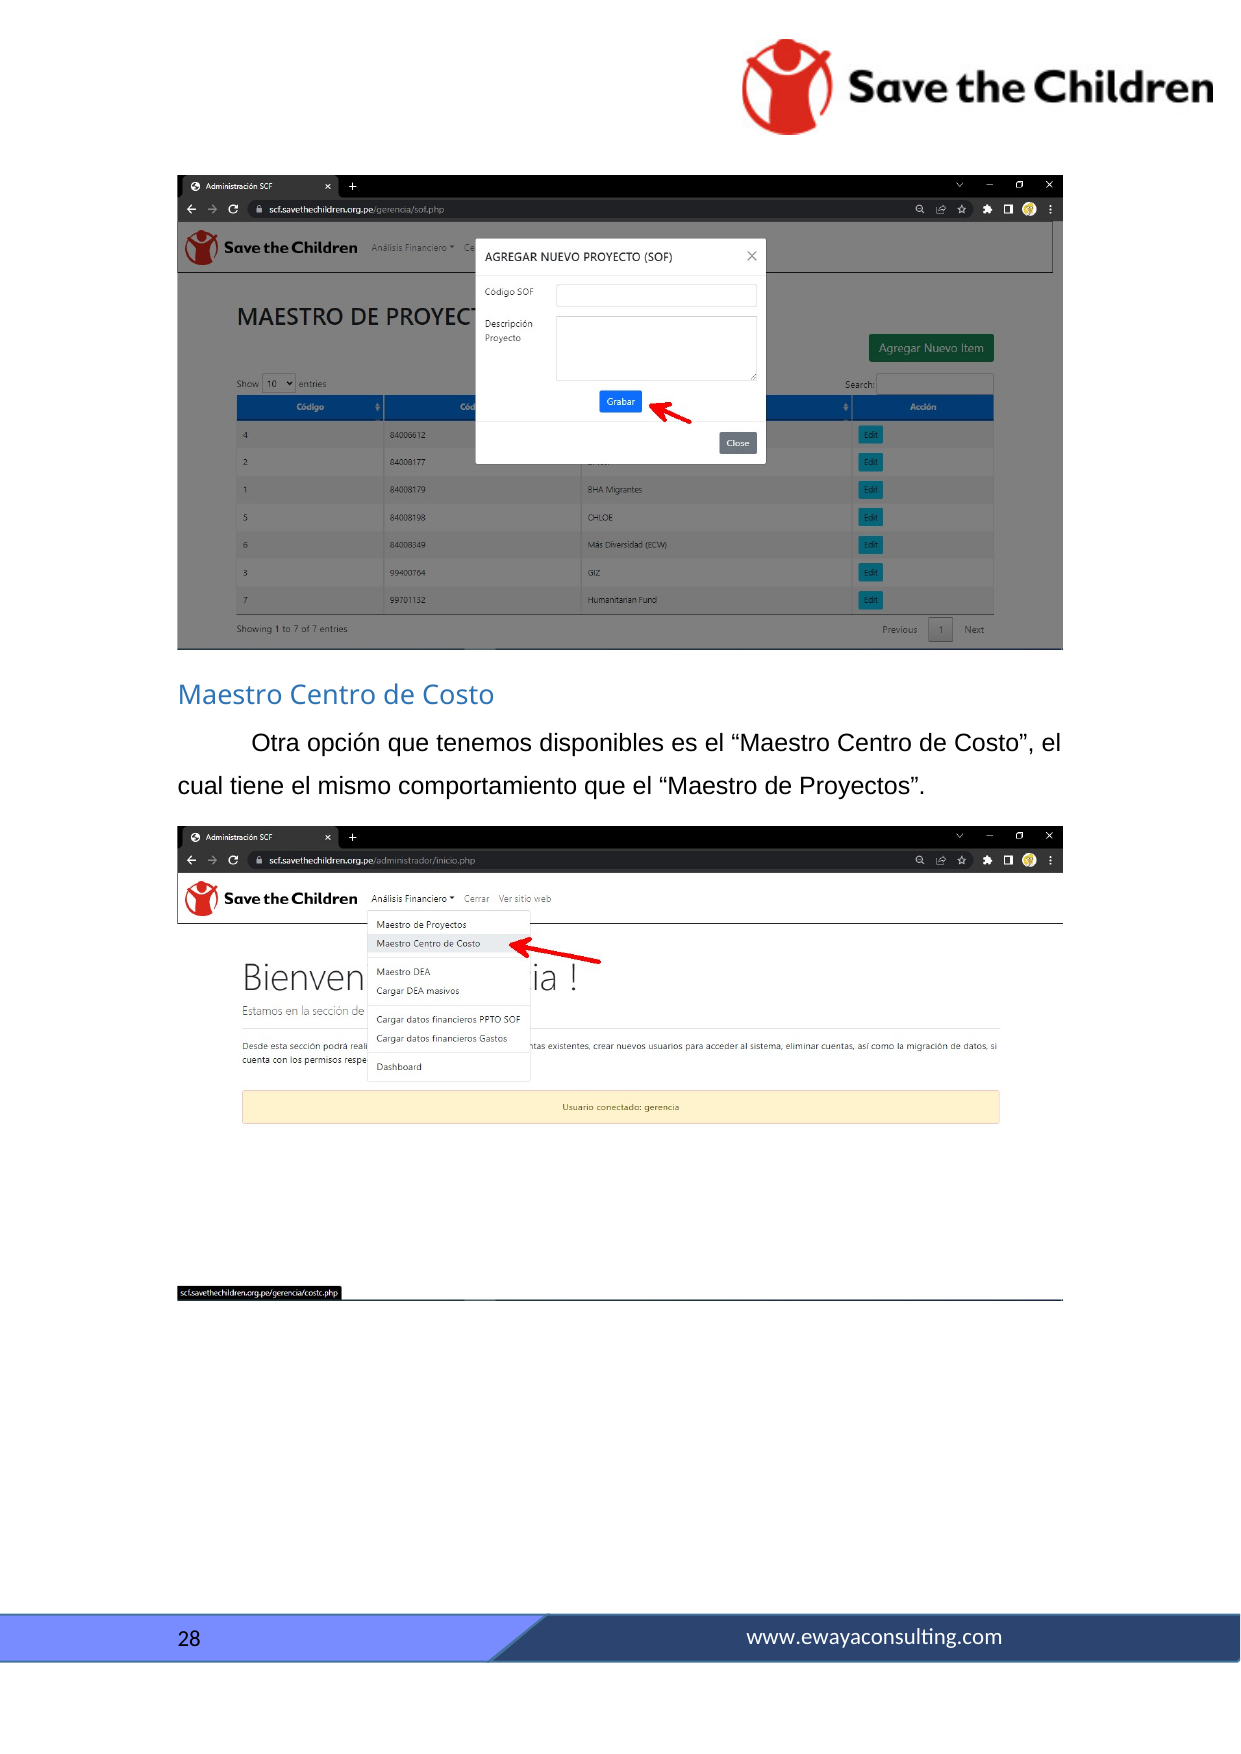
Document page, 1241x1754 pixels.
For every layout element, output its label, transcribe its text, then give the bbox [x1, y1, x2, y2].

picture [177, 175, 1063, 650]
text Otra opción que tenemos disponibles es el “Maestro Centro de Costo”, el cual tiene el mismo comportamiento que el “Maestro de Proyectos”. [177, 728, 1063, 800]
picture [177, 826, 1063, 1301]
subtitle Maestro Centro de Costo [177, 676, 1063, 712]
picture [742, 39, 1213, 135]
